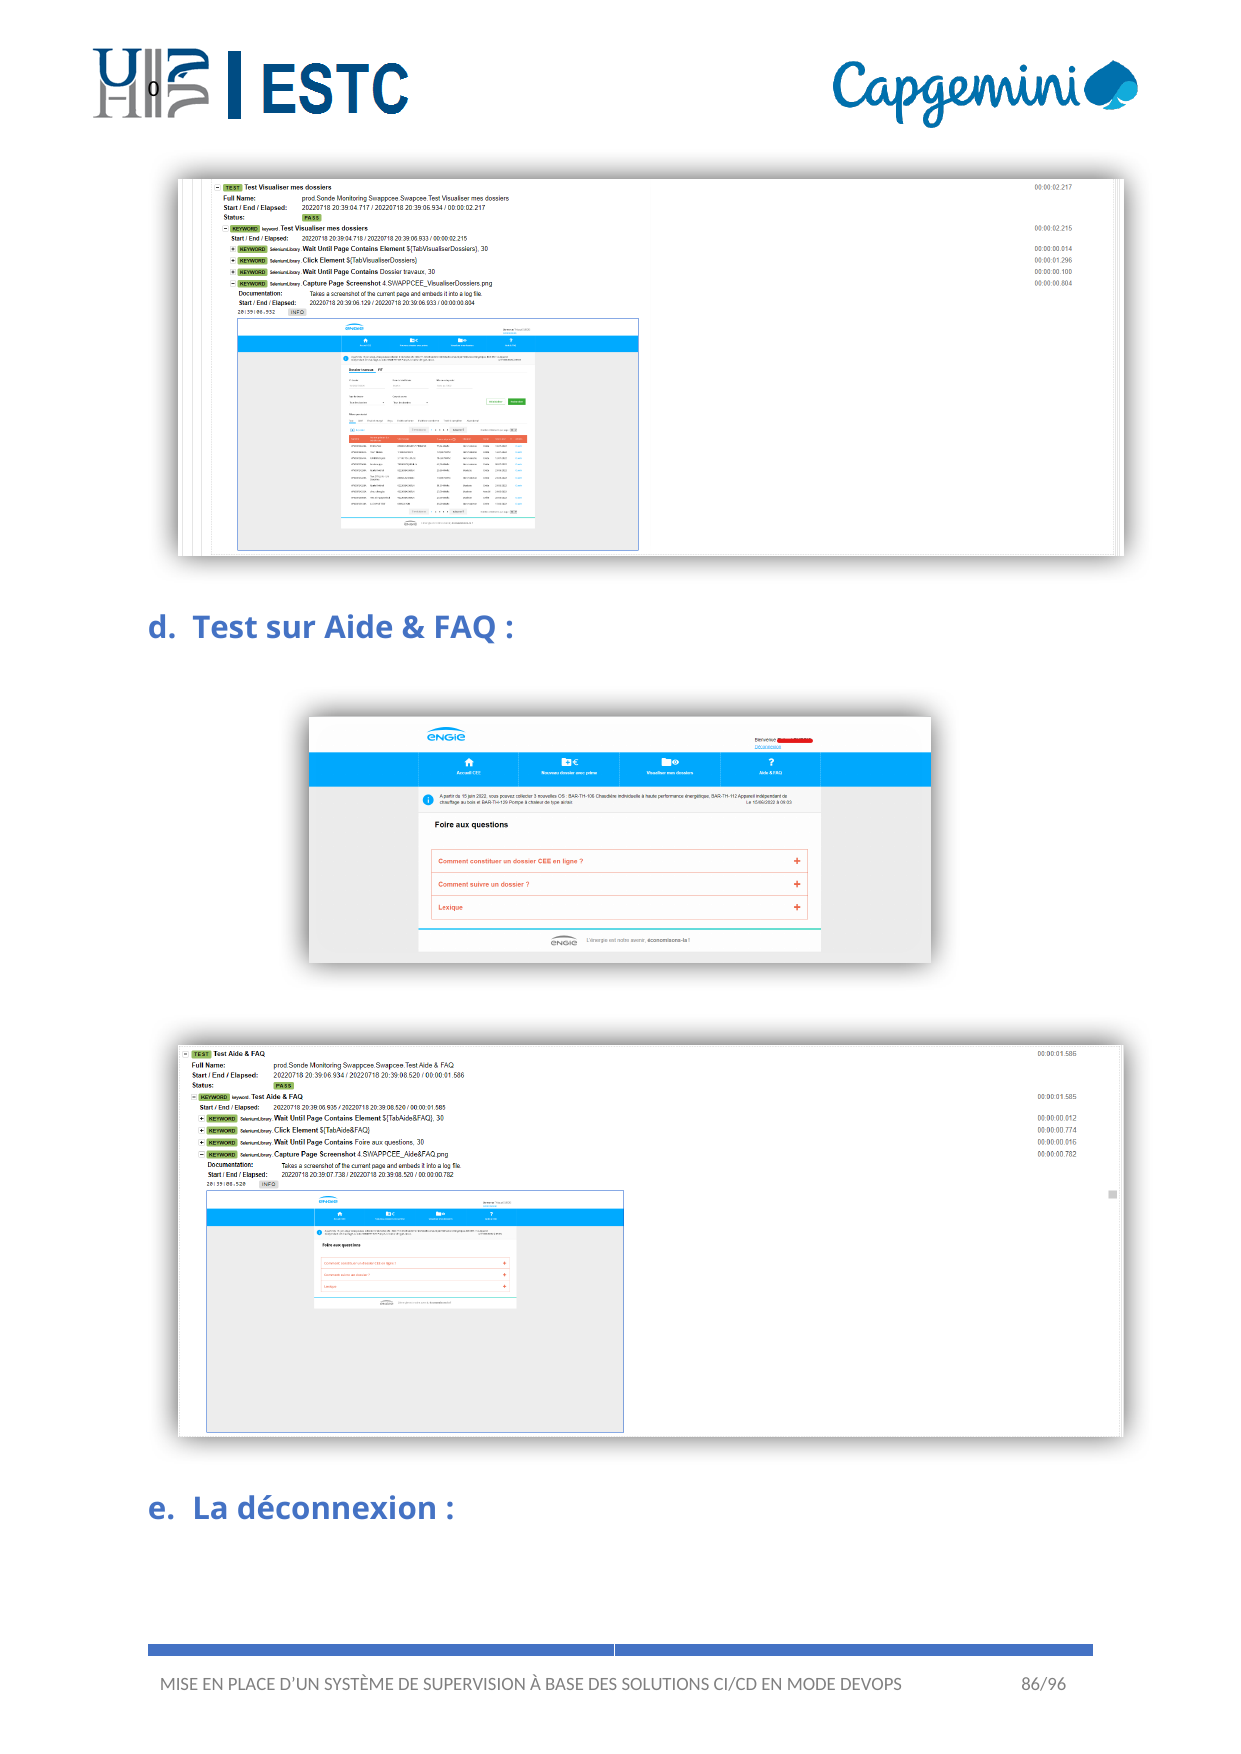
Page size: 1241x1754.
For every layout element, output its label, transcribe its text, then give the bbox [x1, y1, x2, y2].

picture [178, 1045, 1124, 1437]
picture [87, 40, 418, 136]
picture [309, 787, 931, 963]
picture [833, 60, 1139, 128]
subtitle La déconnexion : [148, 1486, 1093, 1529]
picture [309, 716, 931, 752]
subtitle Test sur Aide & FAQ : [148, 605, 1093, 648]
picture [178, 179, 1124, 556]
picture [562, 759, 571, 765]
picture [662, 759, 678, 765]
